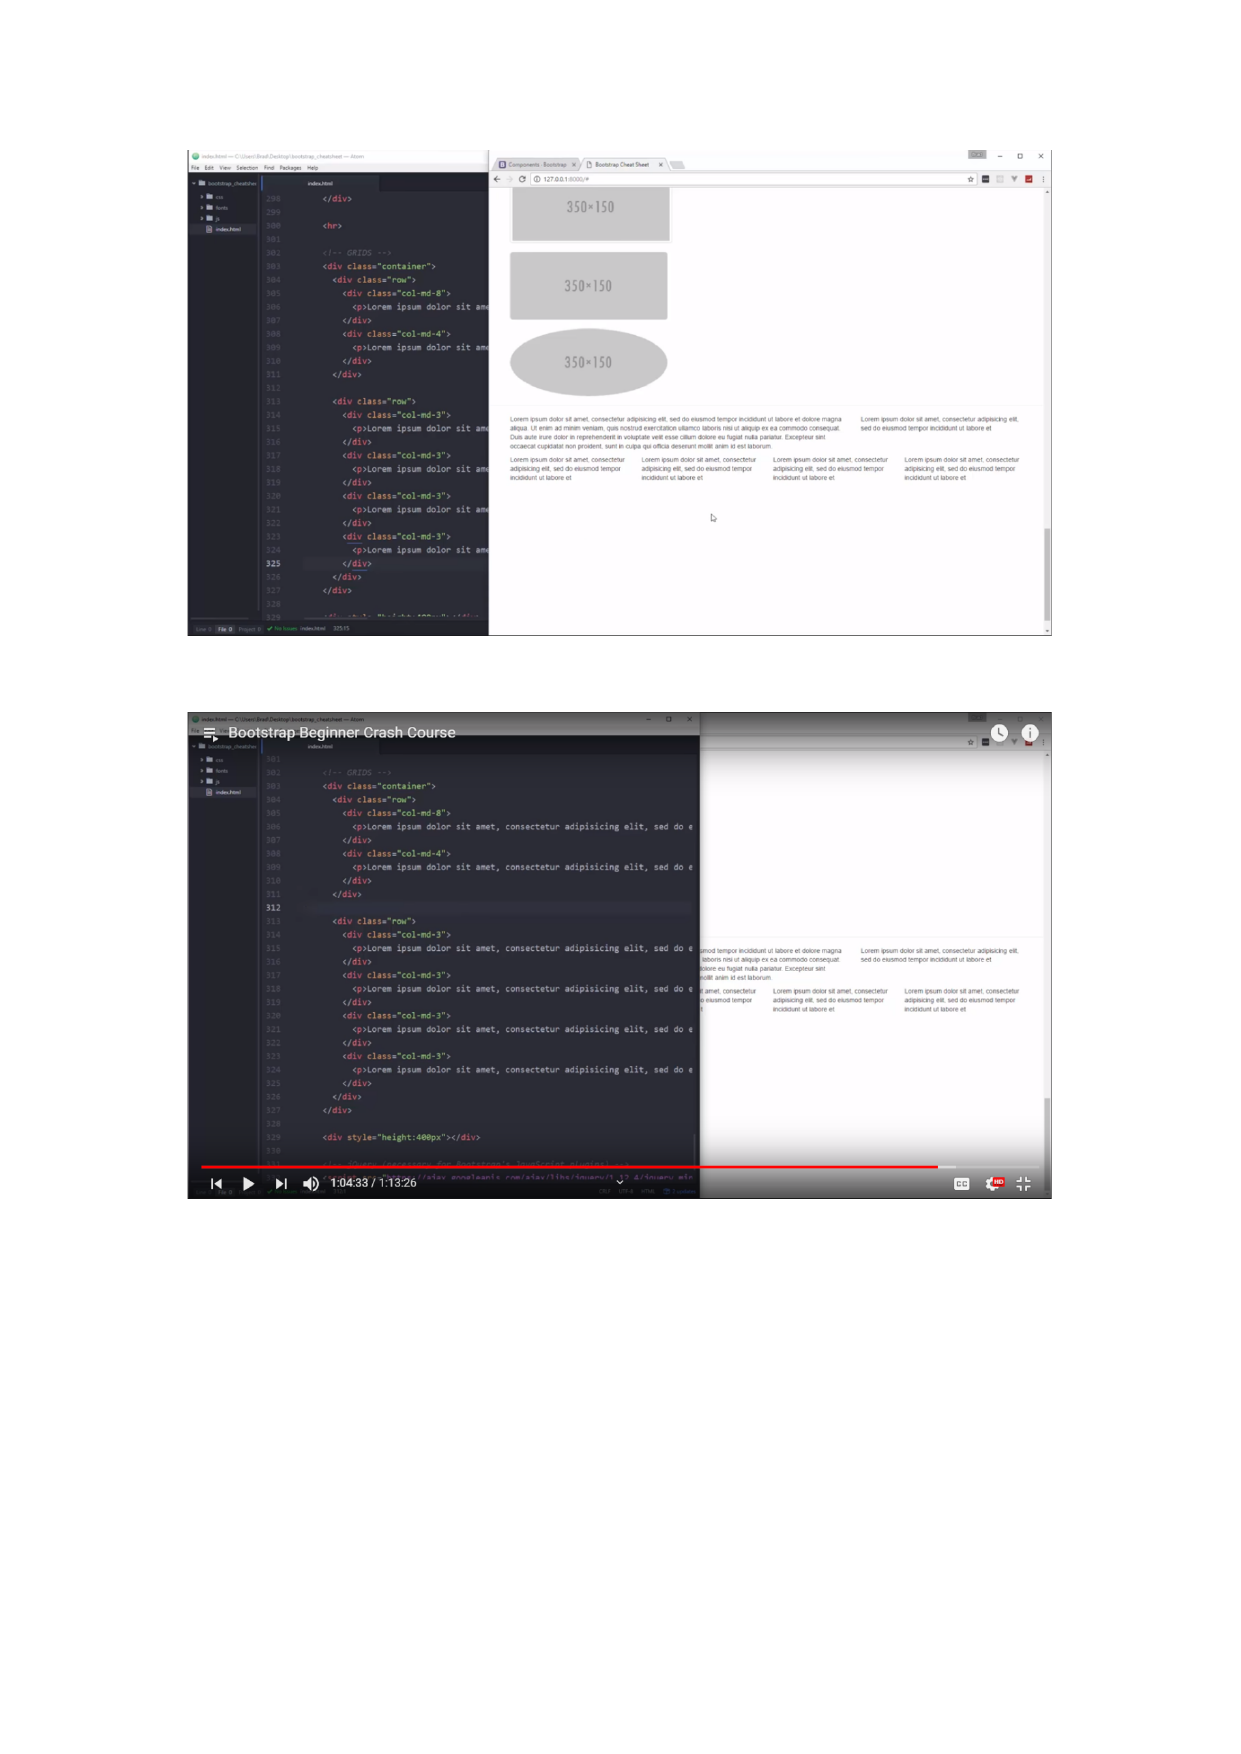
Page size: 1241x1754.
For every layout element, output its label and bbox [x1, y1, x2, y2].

picture [187, 150, 1052, 636]
picture [187, 712, 1052, 1199]
